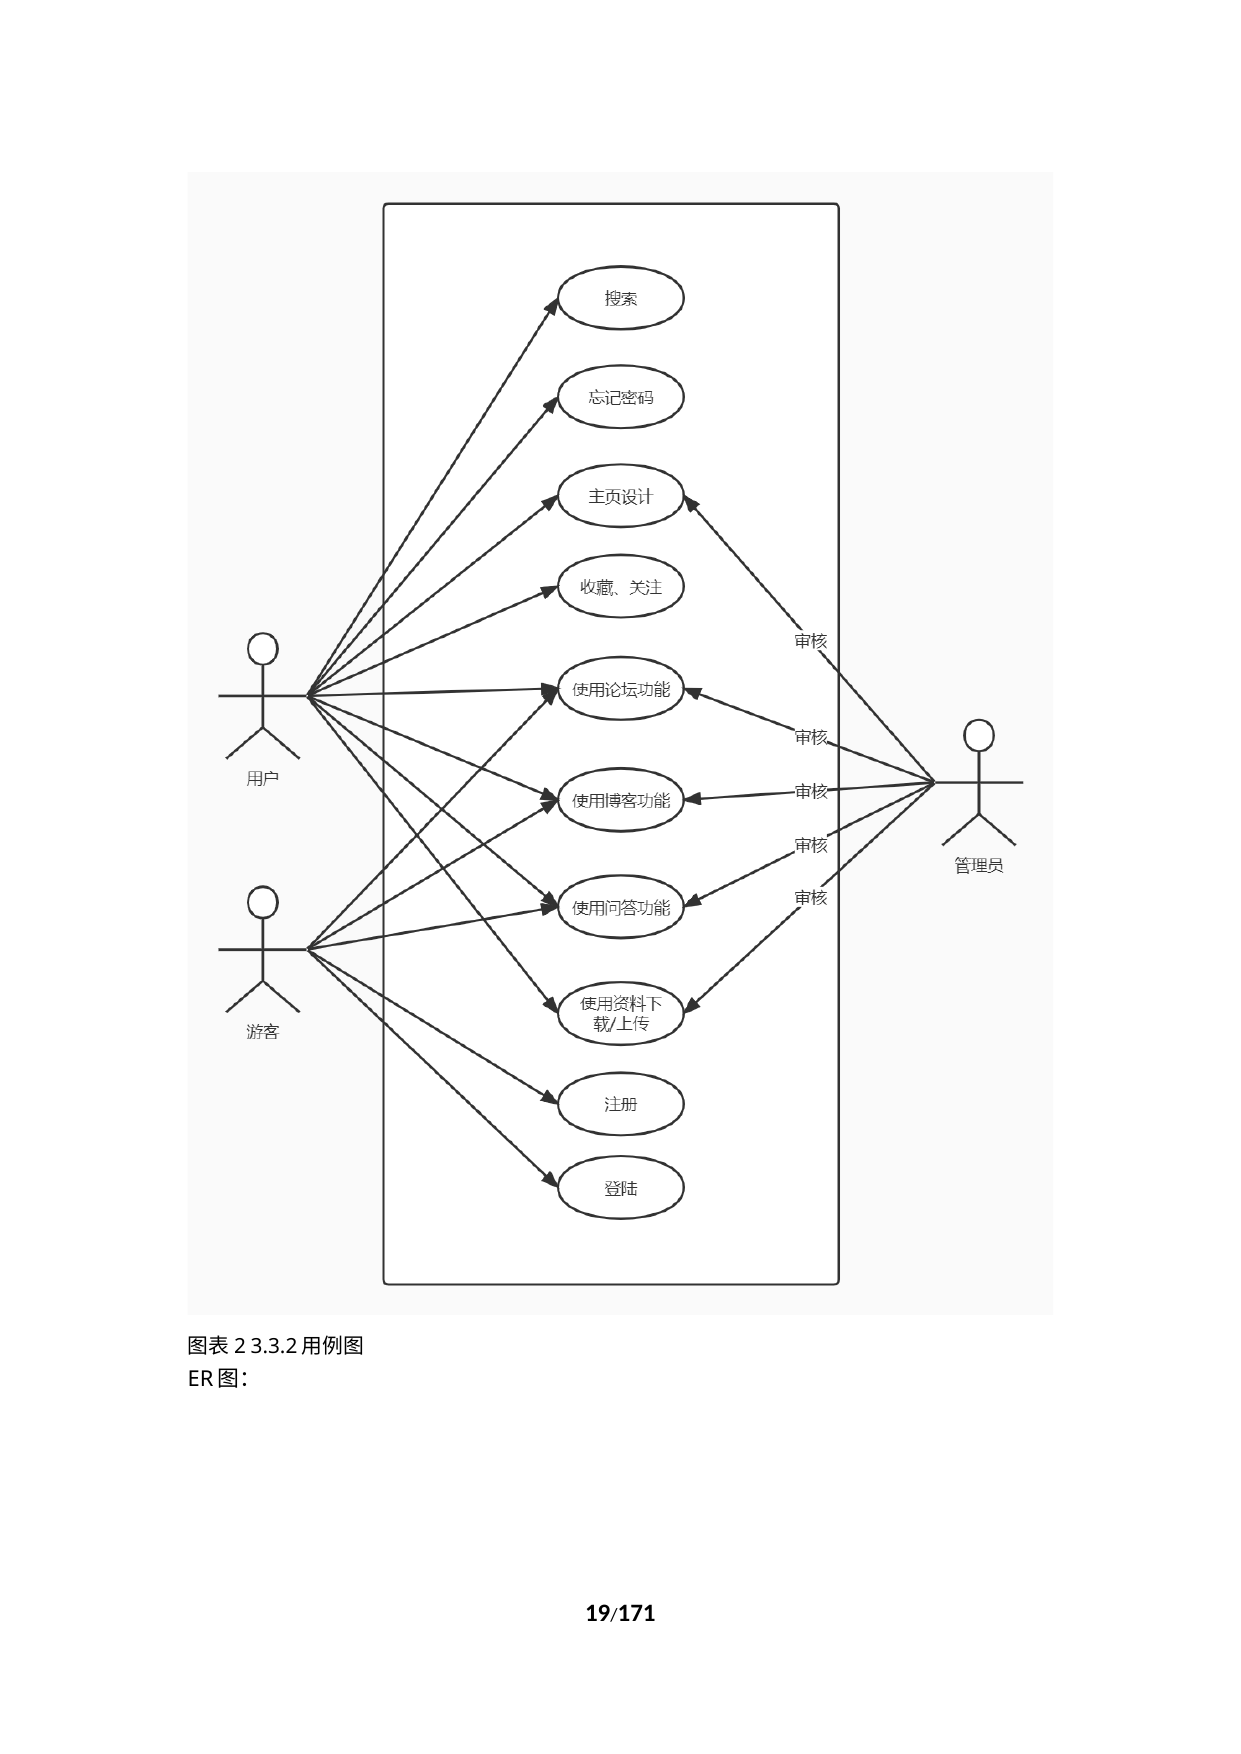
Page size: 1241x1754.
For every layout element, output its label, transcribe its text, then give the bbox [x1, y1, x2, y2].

text 图表 2 3.3.2用例图 [187, 1328, 1053, 1361]
picture [187, 172, 1054, 1315]
text ER图： [187, 1361, 1053, 1393]
